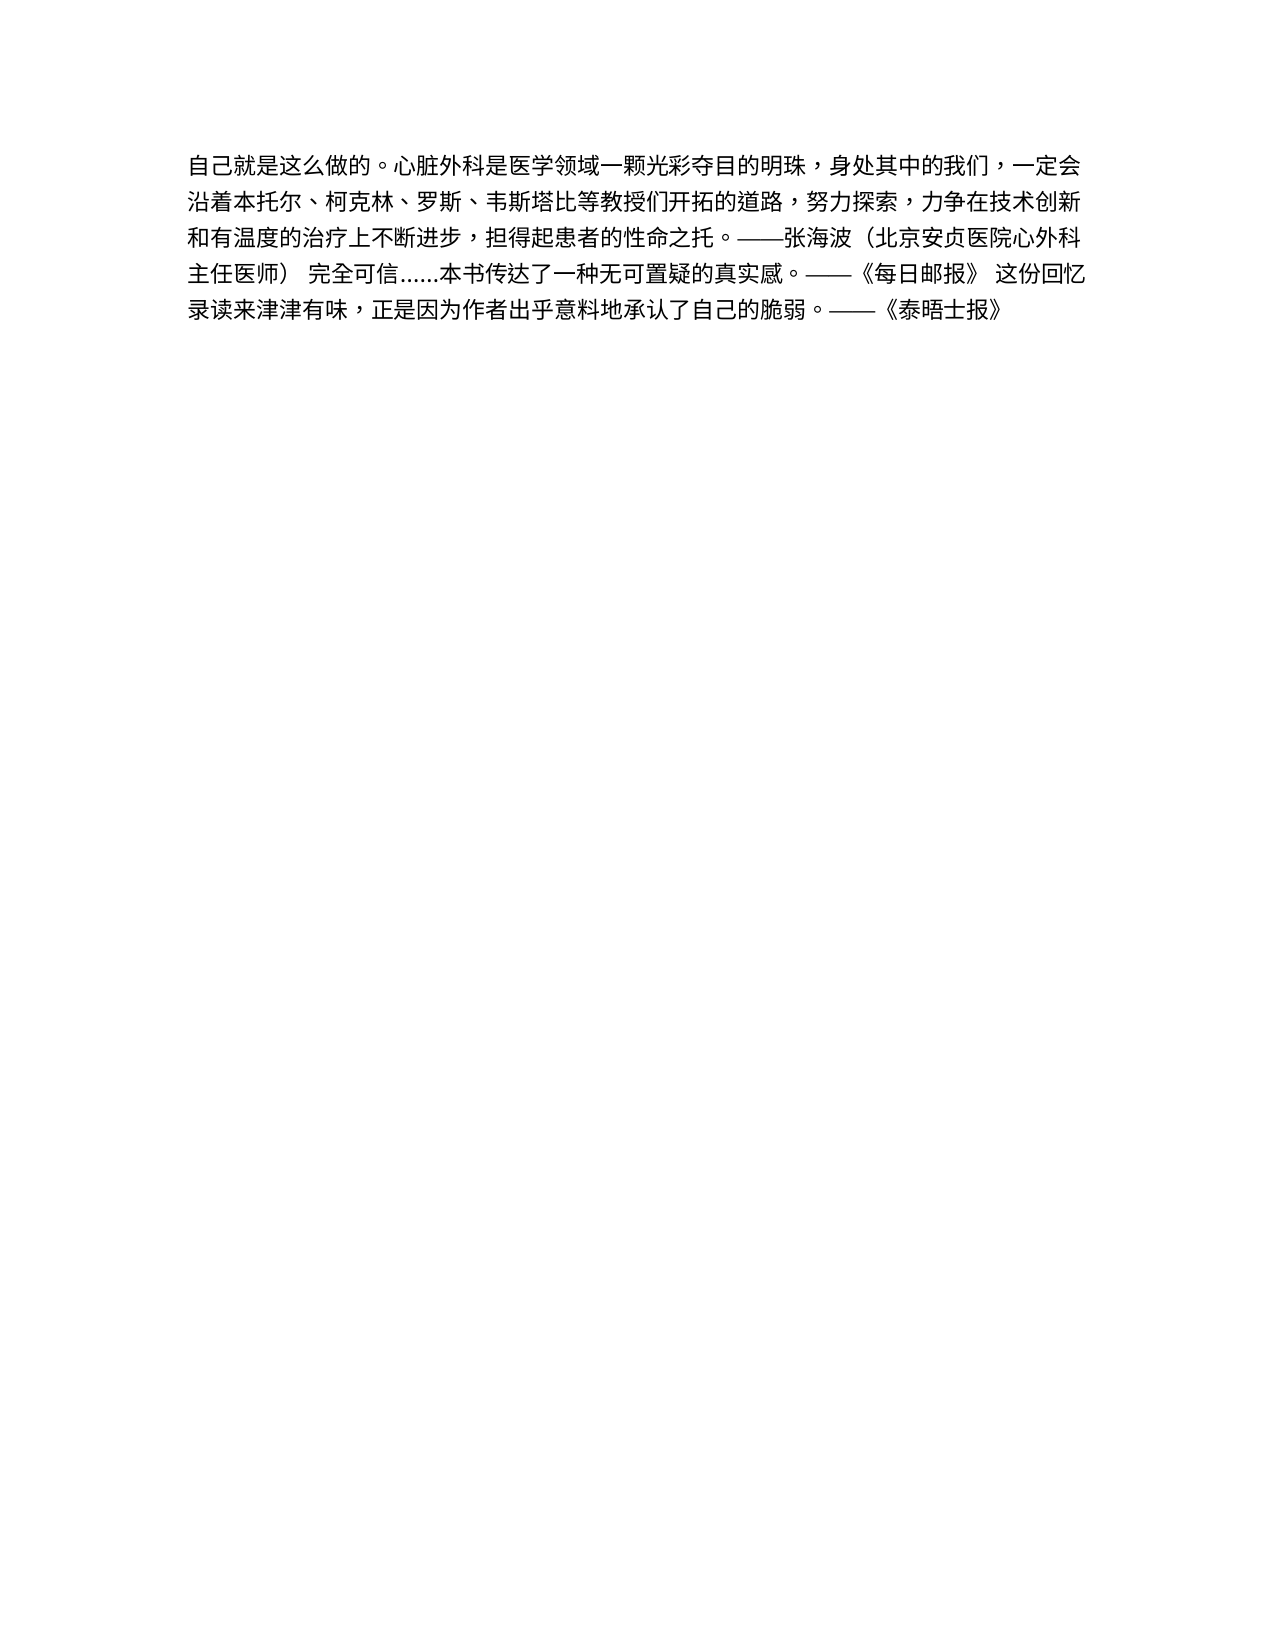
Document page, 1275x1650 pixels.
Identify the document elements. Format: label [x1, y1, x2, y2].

text [187, 150, 1087, 325]
